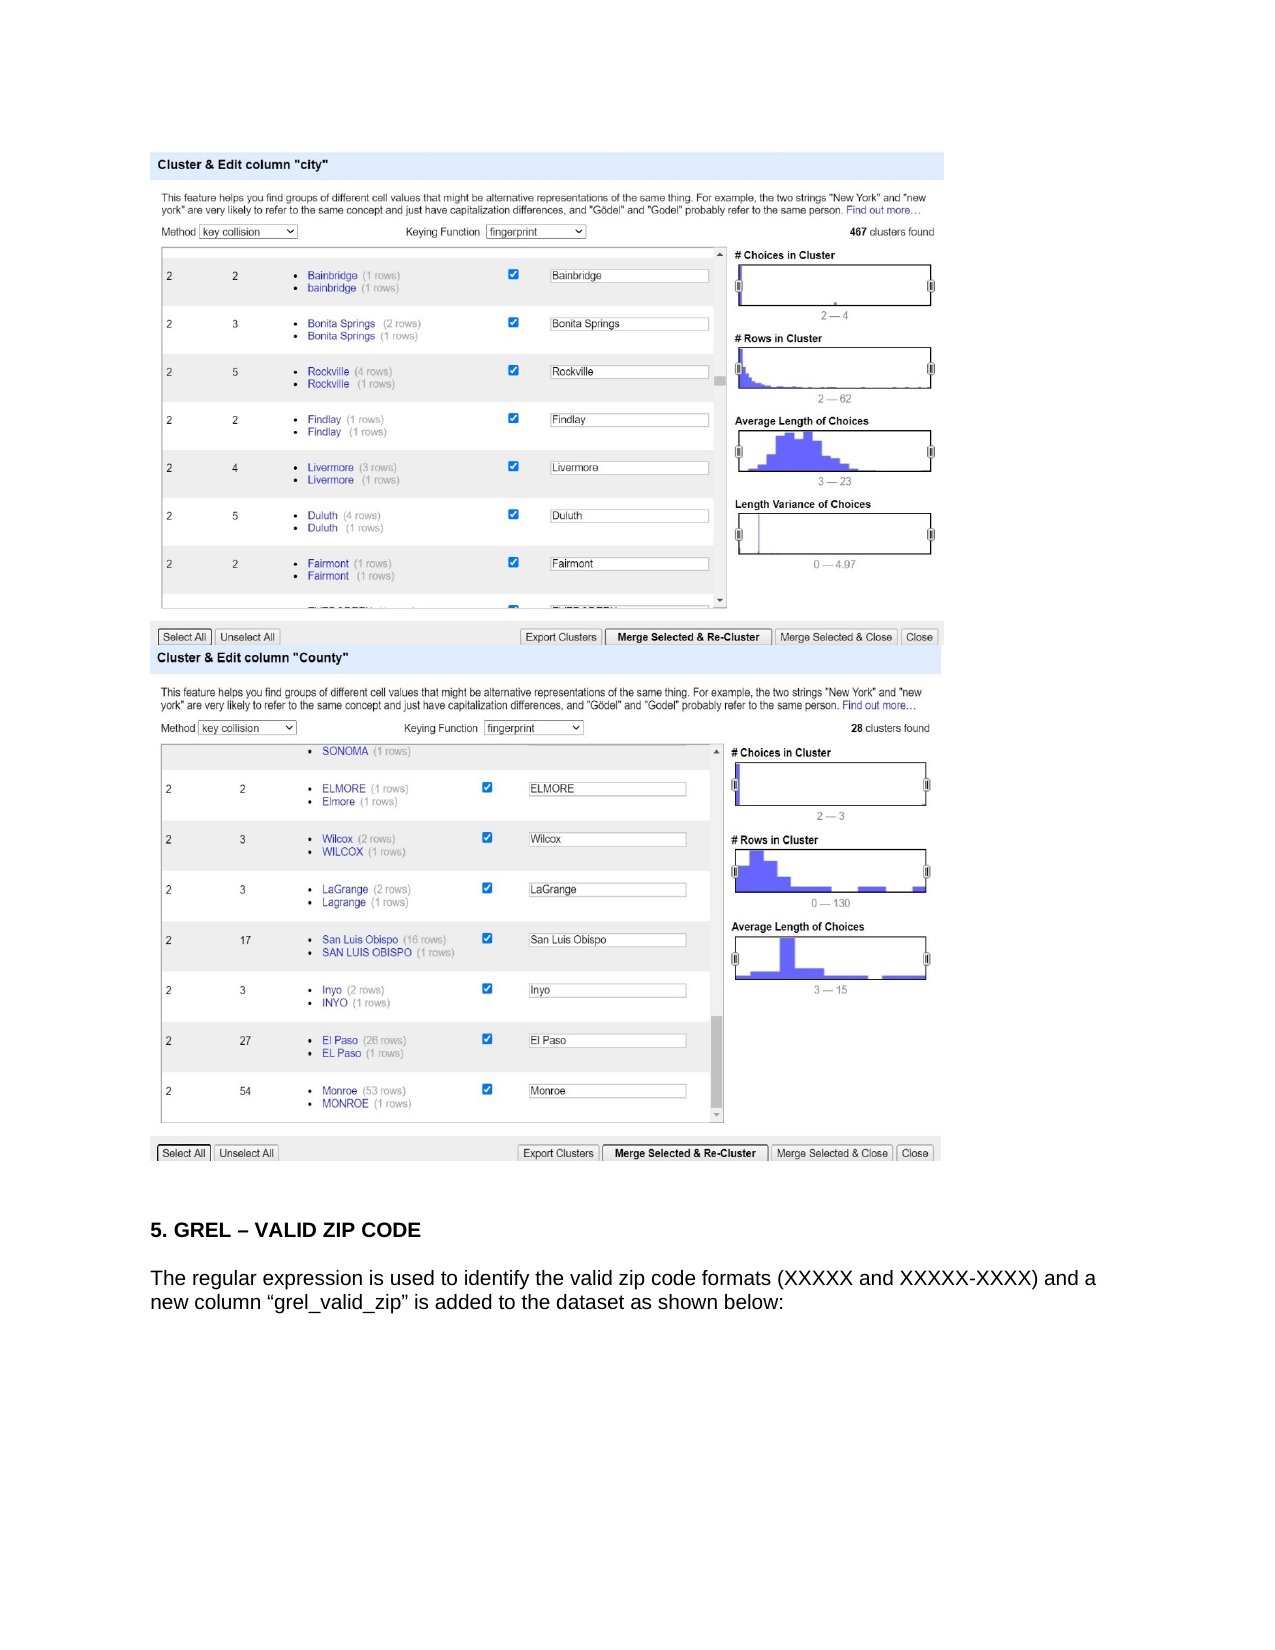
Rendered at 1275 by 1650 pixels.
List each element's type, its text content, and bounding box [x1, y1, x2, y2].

text The regular expression is used to identify the valid zip code formats (XXXXX and XXXXX-XXXX) and a new column “grel_valid_zip” is added to the dataset as shown below: [150, 1266, 1099, 1313]
picture [150, 151, 944, 1161]
subtitle GREL – VALID ZIP CODE [150, 1218, 1144, 1242]
